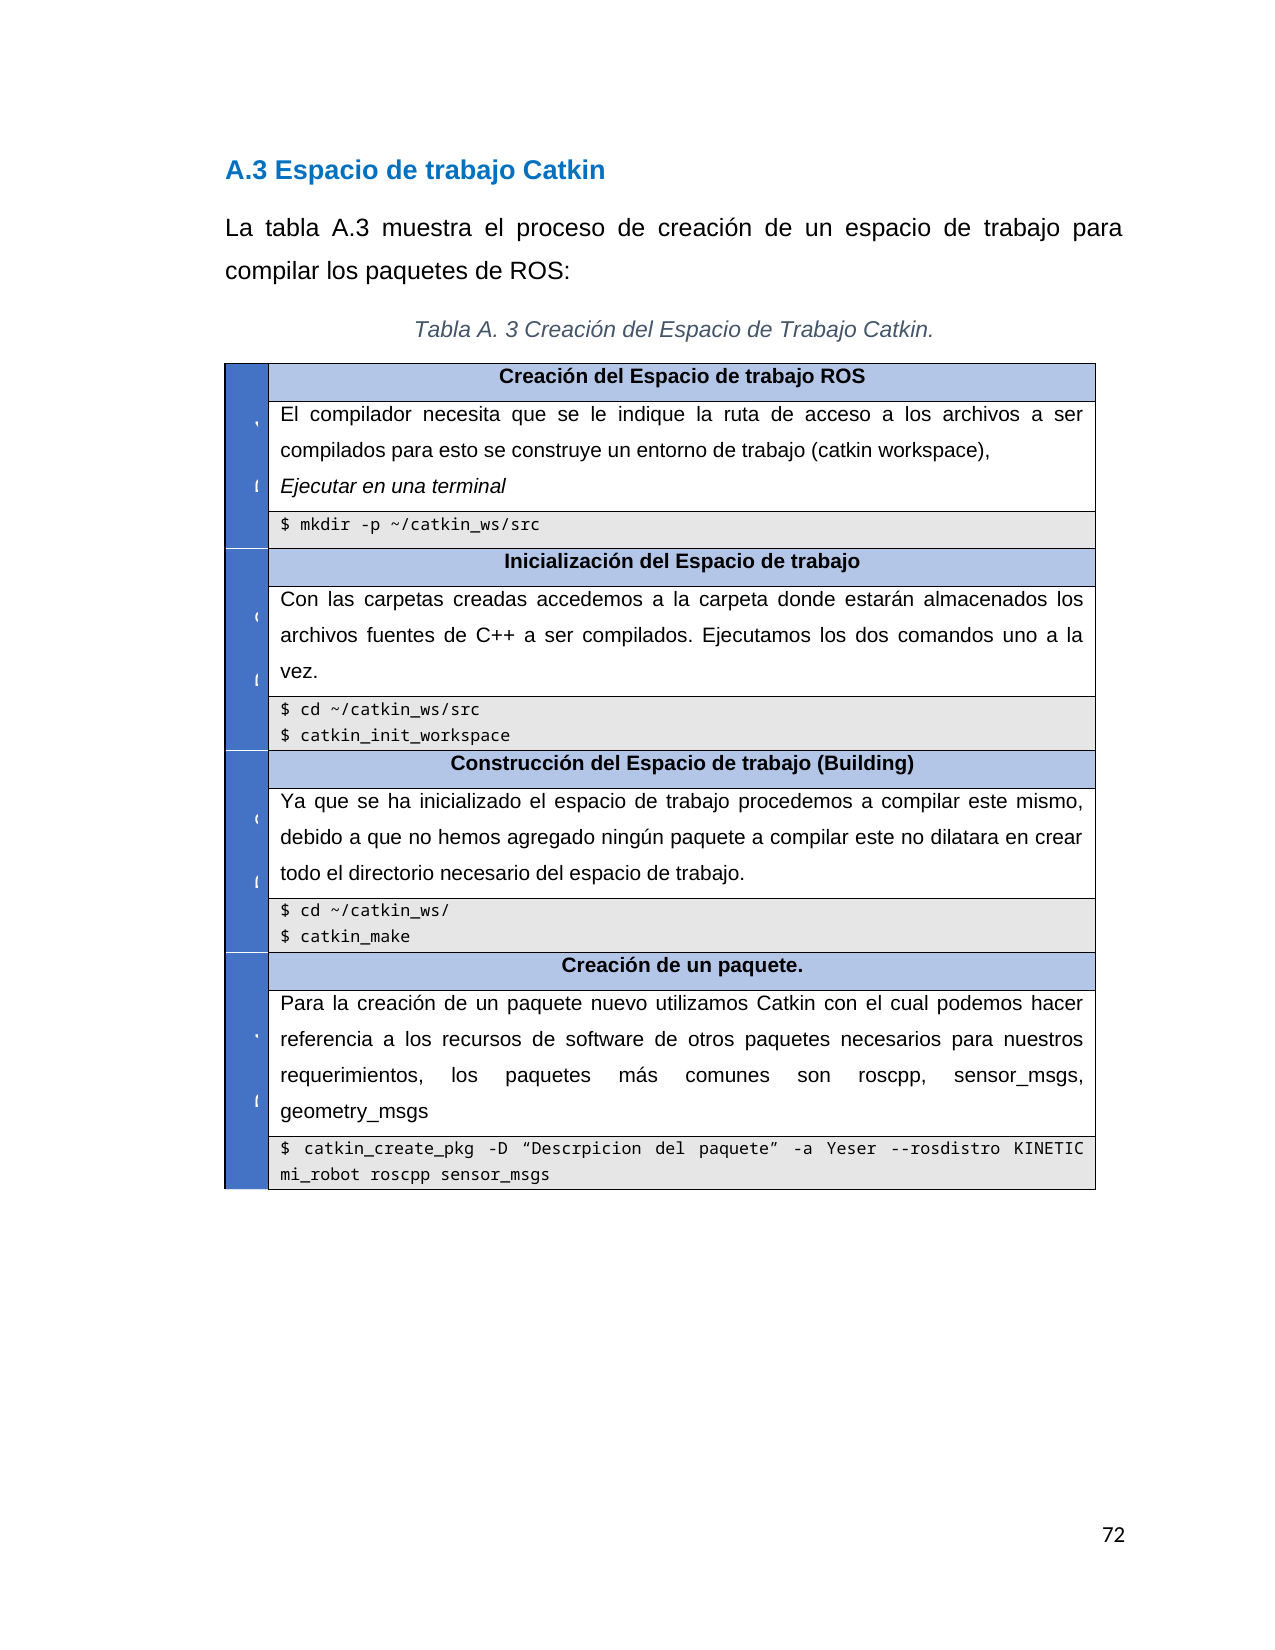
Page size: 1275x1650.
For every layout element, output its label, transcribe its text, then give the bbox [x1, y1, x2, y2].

table_cell Construcción del Espacio de trabajo (Building) [269, 751, 1095, 788]
table_header Creación del Espacio de trabajo ROS [269, 364, 1095, 401]
table_cell Con las carpetas creadas accedemos a la carpeta donde estarán almacenados los archivos fuentes de C++ a ser compilados. Ejecutamos los dos comandos uno a la vez. [269, 587, 1095, 696]
table_cell $ catkin_create_pkg -D “Descrpicion del paquete” -a Yeser --rosdistro KINETIC mi_robot roscpp sensor_msgs [269, 1137, 1095, 1189]
table_cell Paso 4 [226, 953, 268, 1189]
table_cell Para la creación de un paquete nuevo utilizamos Catkin con el cual podemos hacer referencia a los recursos de software de otros paquetes necesarios para nuestros requerimientos, los paquetes más comunes son roscpp, sensor_msgs, geometry_msgs [269, 991, 1095, 1136]
table_cell Ya que se ha inicializado el espacio de trabajo procedemos a compilar este mismo, debido a que no hemos agregado ningún paquete a compilar este no dilatara en crear todo el directorio necesario del espacio de trabajo. [269, 789, 1095, 898]
table_cell El compilador necesita que se le indique la ruta de acceso a los archivos a ser compilados para esto se construye un entorno de trabajo (catkin workspace), Ejecutar en una terminal [269, 402, 1095, 511]
table_cell Creación de un paquete. [269, 953, 1095, 990]
text Tabla A. 3 Creación del Espacio de Trabajo Catkin. [225, 316, 1125, 342]
table_cell Paso 2 [226, 549, 268, 750]
text La tabla A.3 muestra el proceso de creación de un espacio de trabajo para compilar los paquetes de ROS: [225, 213, 1125, 285]
table_cell Inicialización del Espacio de trabajo [269, 549, 1095, 586]
table_cell $ cd ~/catkin_ws/ $ catkin_make [269, 899, 1095, 952]
table_cell Paso 3 [226, 751, 268, 952]
table_cell $ cd ~/catkin_ws/src $ catkin_init_workspace [269, 697, 1095, 750]
table_header Paso 1 [226, 364, 268, 548]
subtitle A.3 Espacio de trabajo Catkin [225, 154, 1125, 185]
table_cell $ mkdir -p ~/catkin_ws/src [269, 512, 1095, 548]
